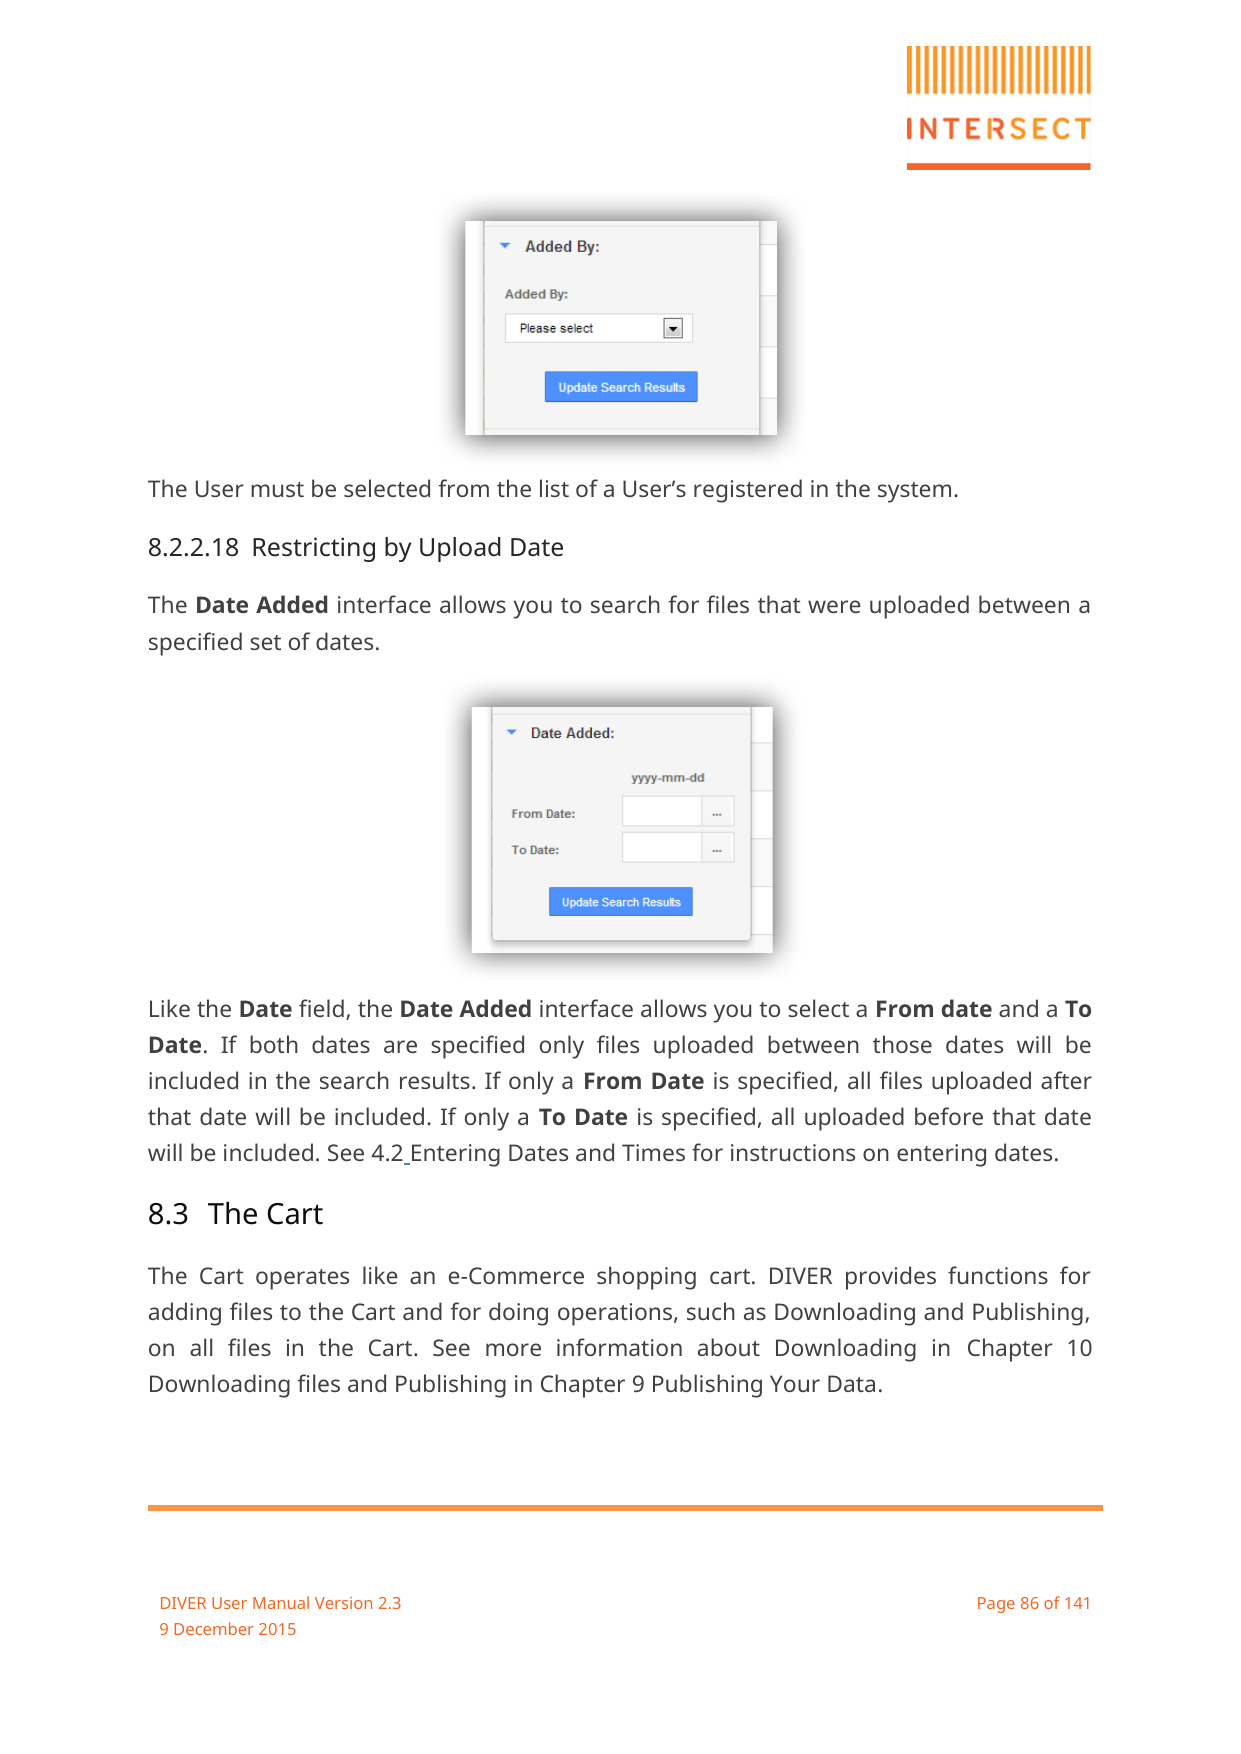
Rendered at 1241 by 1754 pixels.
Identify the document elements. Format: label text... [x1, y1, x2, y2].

subtitle Restricting by Upload Date [148, 529, 1092, 563]
text The Cart operates like an e-Commerce shopping cart. DIVER provides functions for adding files to the Cart and for doing operations, such as Downloading and Publishing, on all files in the Cart. See more information about Downloading in Chapter 10 Downloading files and Publishing in Chapter 9 Publishing Your Data. [148, 1260, 1092, 1399]
text The User must be selected from the list of a User’s registered in the system. [148, 473, 1092, 504]
text The Date Added interface allows you to search for files that were uploaded between a specified set of dates. [148, 589, 1092, 657]
picture [471, 707, 773, 953]
picture [905, 44, 1093, 172]
text Like the Date field, the Date Added interface allows you to select a From date and a To Date. If both dates are specified only files uploaded between those dates will be included in the search results. If only a From Date is specified, all files uploaded after that date will be included. If only a To Date is specified, all uploaded before that date will be included. See 4.2 Entering Dates and Times for instructions on entering dates. [148, 993, 1092, 1168]
picture [465, 221, 777, 435]
subtitle The Cart [148, 1193, 1092, 1233]
